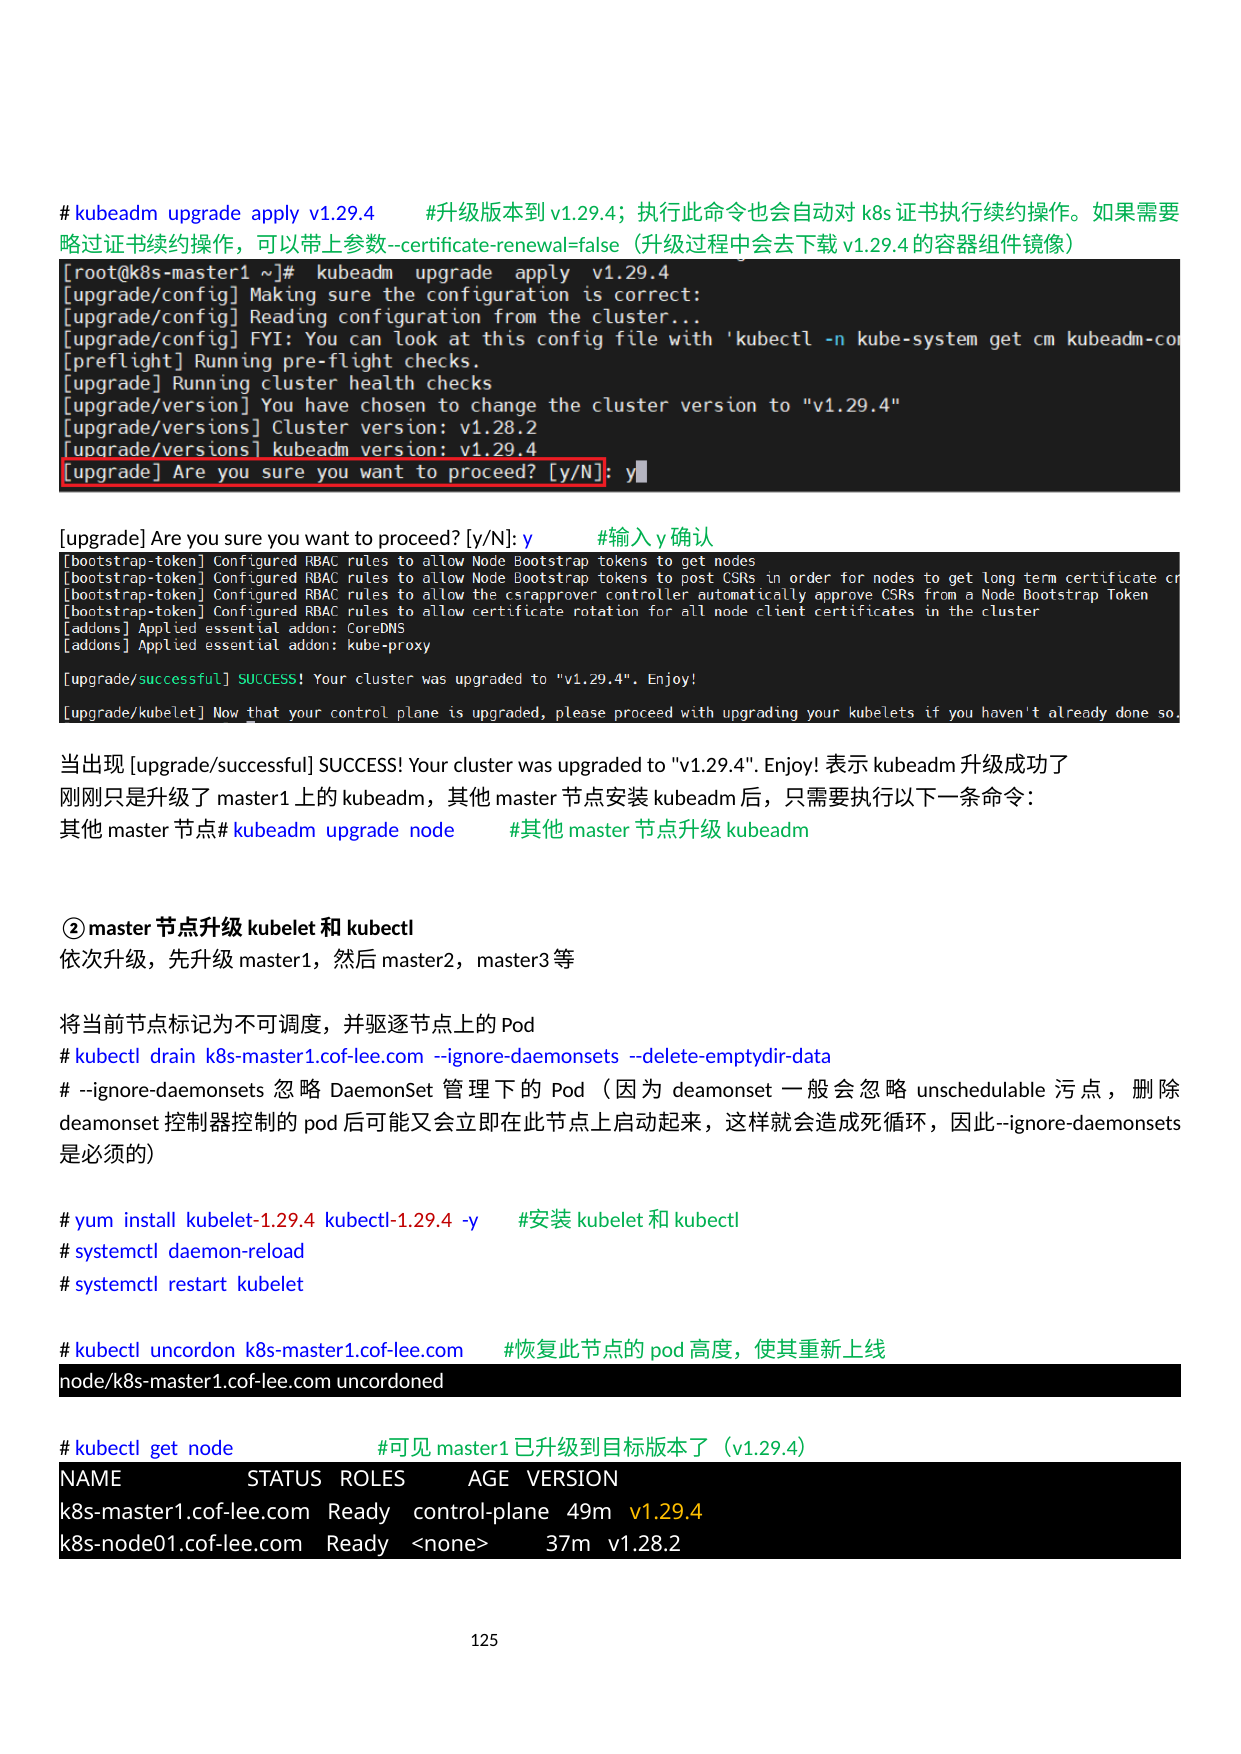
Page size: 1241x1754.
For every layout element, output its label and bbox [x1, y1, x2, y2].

picture [59, 259, 1181, 497]
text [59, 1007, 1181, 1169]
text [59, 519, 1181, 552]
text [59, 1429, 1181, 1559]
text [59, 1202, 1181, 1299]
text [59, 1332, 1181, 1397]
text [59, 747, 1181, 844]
picture [59, 552, 1180, 723]
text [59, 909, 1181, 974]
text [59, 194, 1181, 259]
